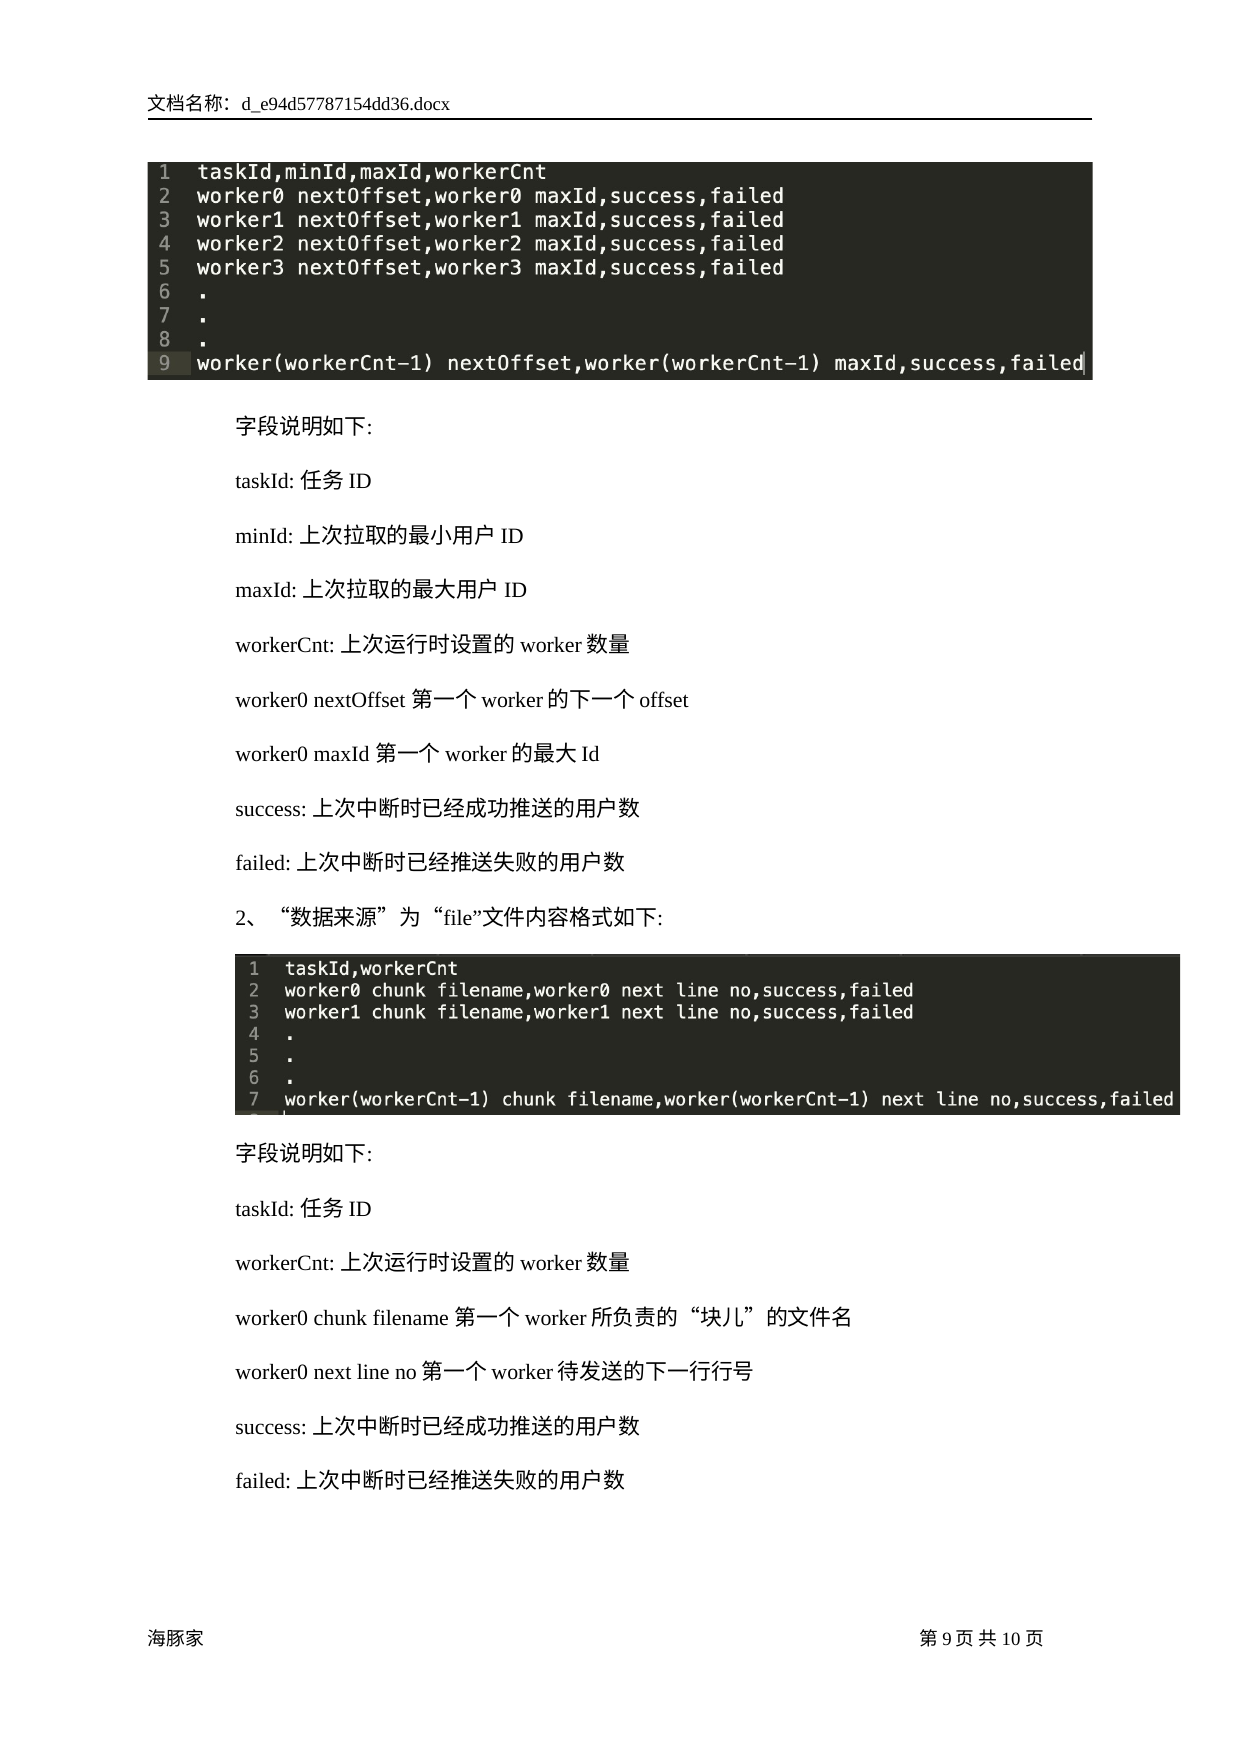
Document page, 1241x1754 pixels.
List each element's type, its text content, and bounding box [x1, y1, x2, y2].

text worker0 next line no第一个worker待发送的下一行行号 [191, 1354, 1092, 1386]
text taskId: 任务ID [148, 1190, 1092, 1223]
text 2、“数据来源”为“file”文件内容格式如下: [191, 899, 1092, 932]
text 字段说明如下: [191, 1136, 1092, 1168]
text success: 上次中断时已经成功推送的用户数 [191, 1408, 1092, 1441]
text 字段说明如下: [148, 408, 1092, 441]
text workerCnt: 上次运行时设置的worker数量 [191, 627, 1092, 659]
text failed: 上次中断时已经推送失败的用户数 [191, 1463, 1092, 1496]
text workerCnt: 上次运行时设置的worker数量 [191, 1245, 1092, 1277]
text worker0 nextOffset 第一个worker的下一个offset [191, 681, 1092, 714]
text worker0 maxId 第一个worker的最大Id [191, 736, 1092, 768]
picture [235, 954, 1180, 1115]
text maxId: 上次拉取的最大用户ID [191, 572, 1092, 604]
text success: 上次中断时已经成功推送的用户数 [191, 790, 1092, 823]
text worker0 chunk filename 第一个worker所负责的“块儿”的文件名 [191, 1299, 1092, 1332]
text taskId: 任务ID [148, 463, 1092, 495]
text minId: 上次拉取的最小用户ID [148, 517, 1092, 550]
text failed: 上次中断时已经推送失败的用户数 [191, 845, 1092, 877]
picture [147, 162, 1093, 380]
